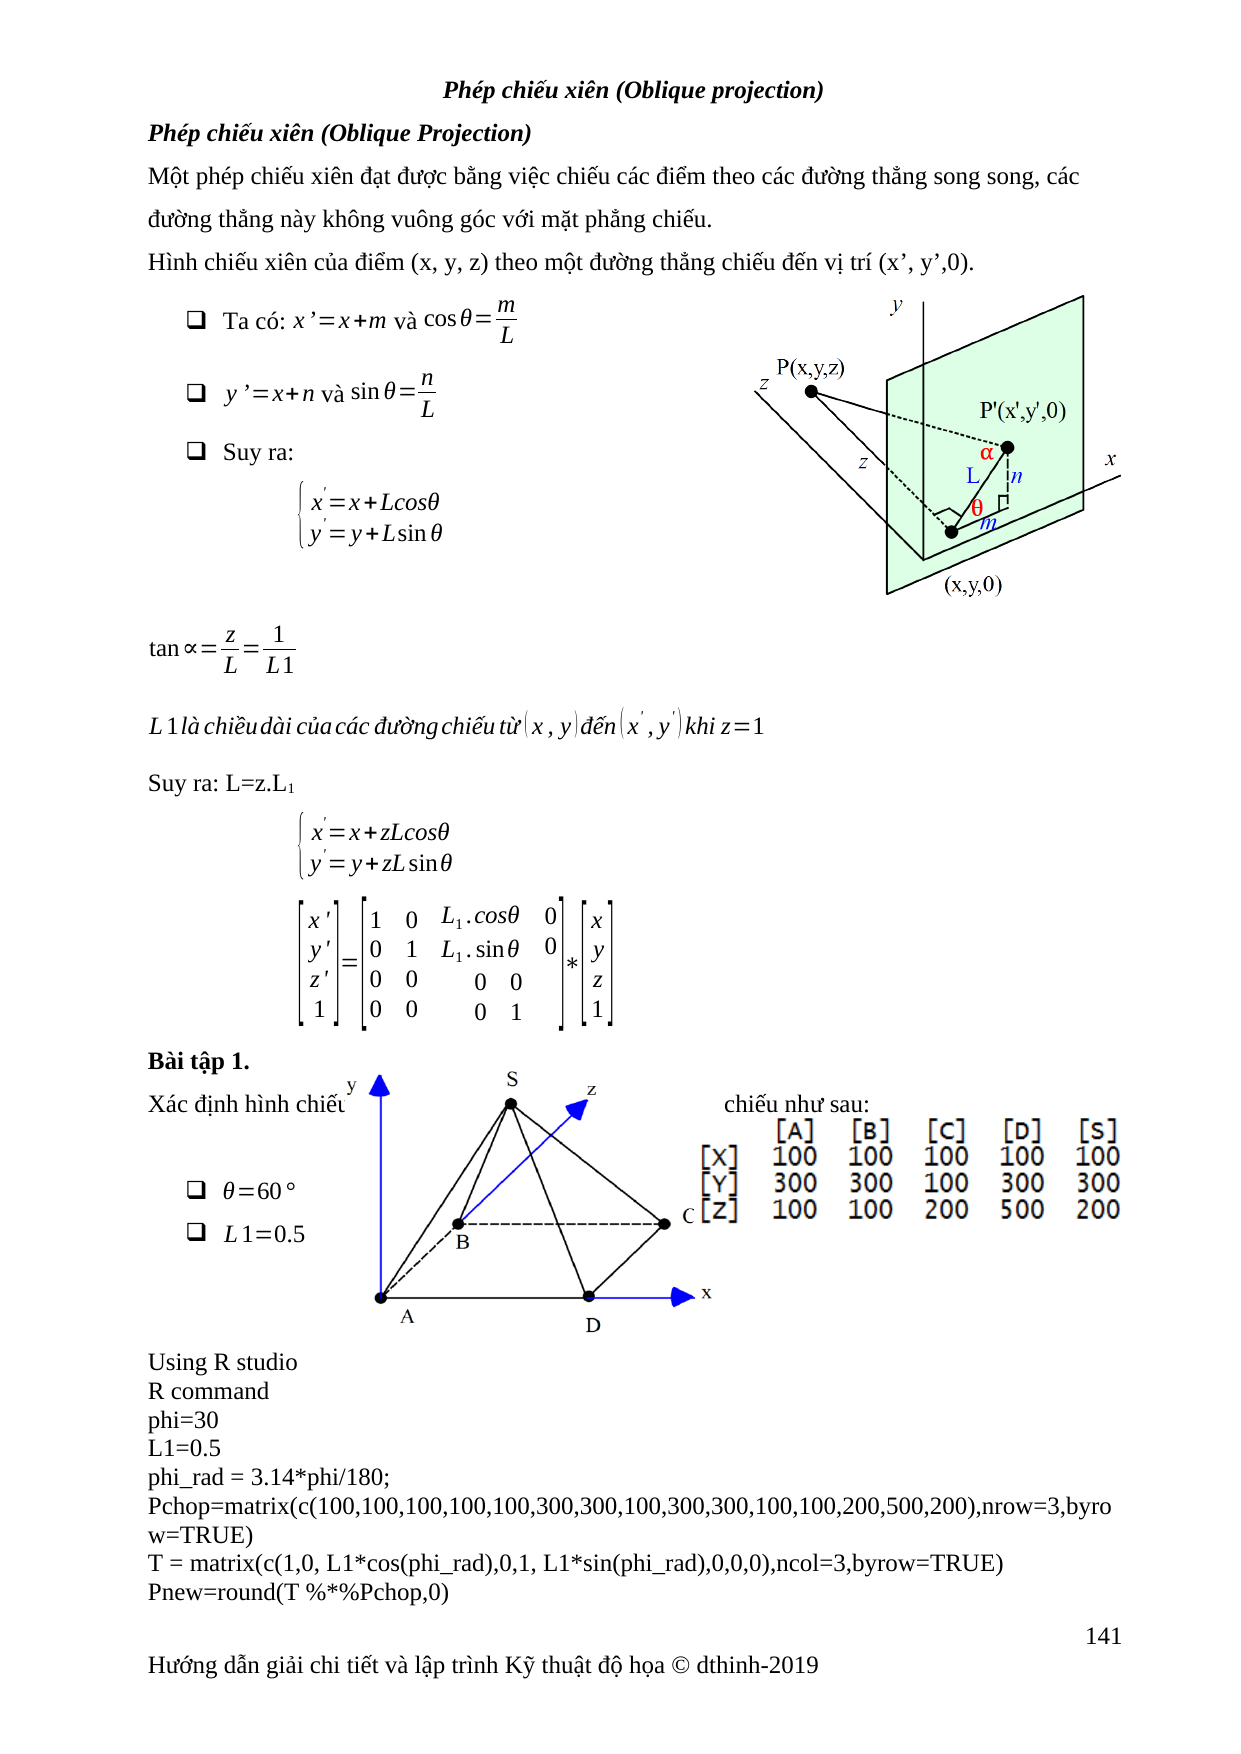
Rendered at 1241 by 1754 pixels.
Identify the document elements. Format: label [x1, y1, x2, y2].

picture [344, 1069, 718, 1333]
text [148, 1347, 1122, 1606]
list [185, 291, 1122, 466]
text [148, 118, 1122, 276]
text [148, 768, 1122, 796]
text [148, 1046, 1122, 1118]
picture [751, 293, 1123, 599]
